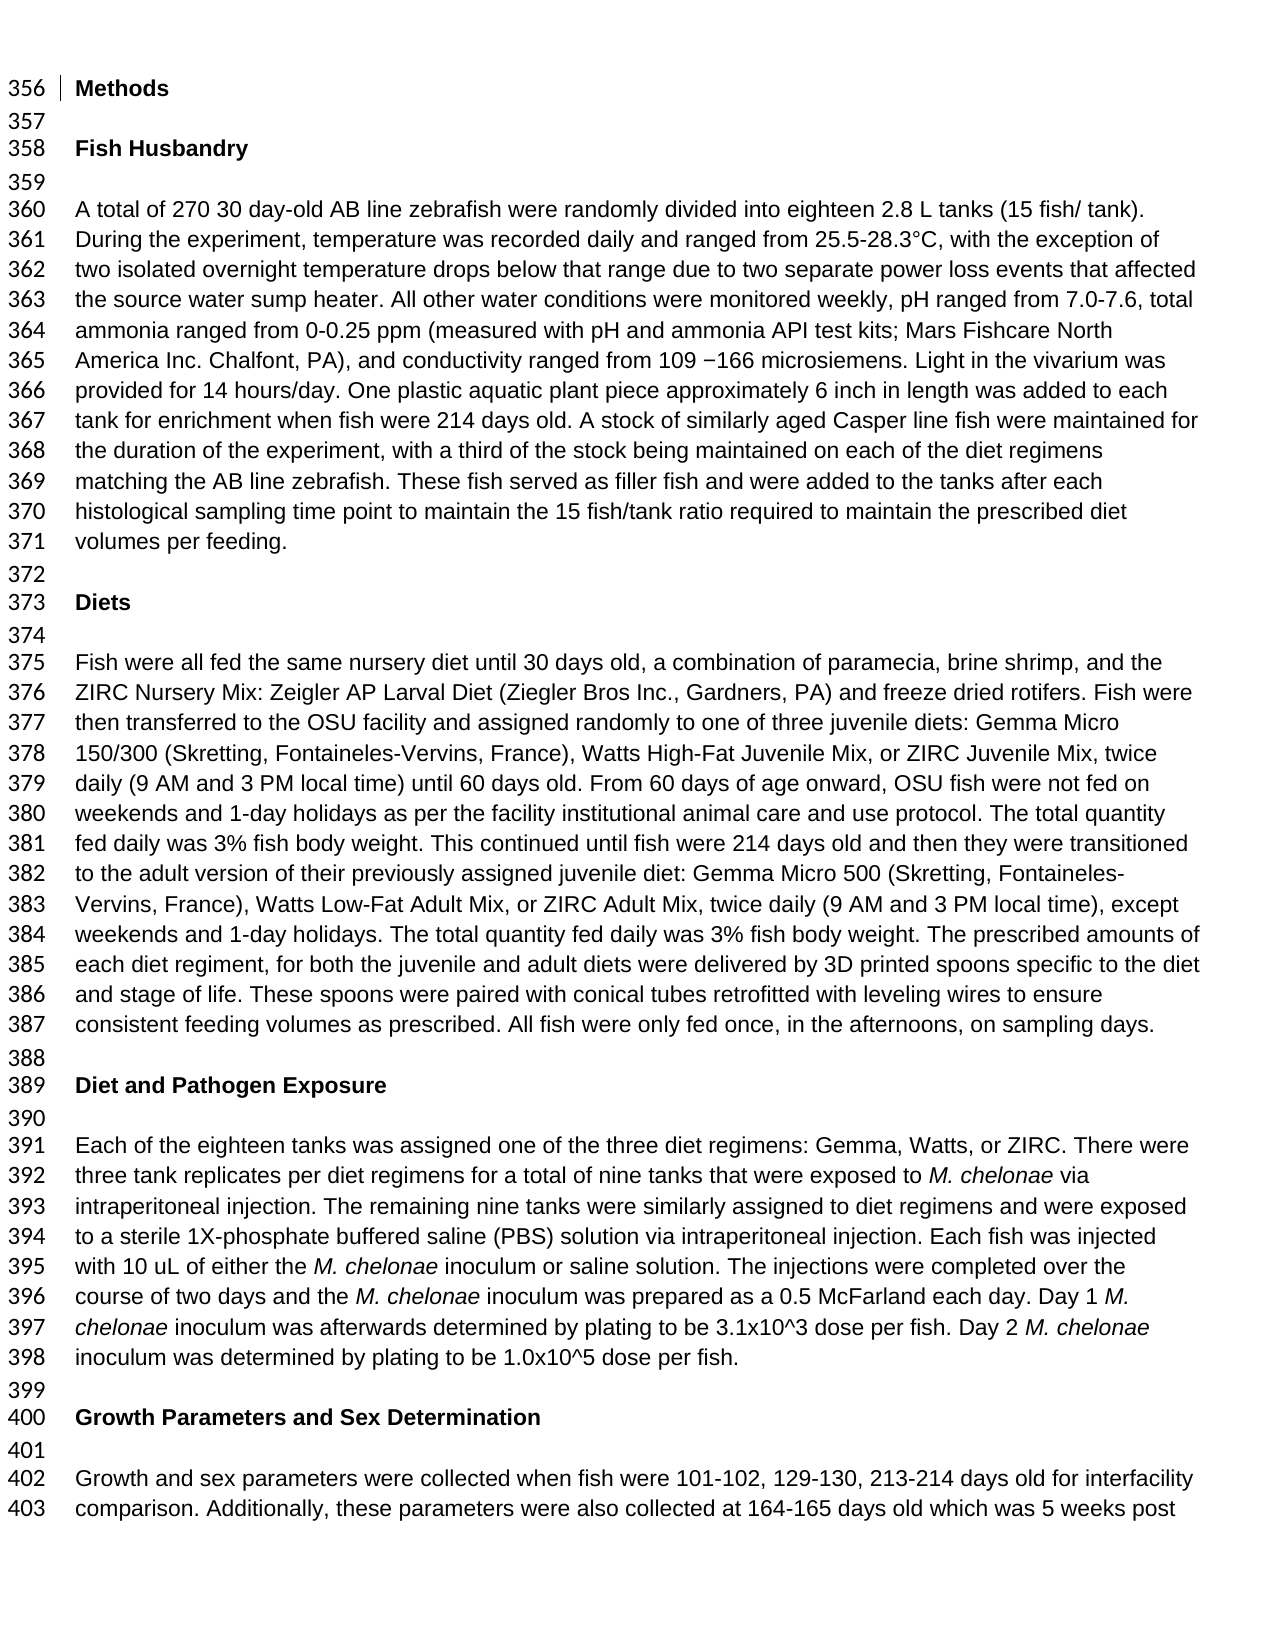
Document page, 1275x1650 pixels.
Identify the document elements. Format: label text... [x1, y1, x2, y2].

text Diets [75, 588, 1200, 615]
text Fish Husbandry [75, 135, 1200, 162]
text Methods [75, 75, 1200, 101]
text Fish were all fed the same nursery diet until 30 days old, a combination of paramecia, brine shrimp, and the ZIRC Nursery Mix: Zeigler AP Larval Diet (Ziegler Bros Inc., Gardners, PA) and freeze dried rotifers. Fish were then transferred to the OSU facility and assigned randomly to one of three juvenile diets: Gemma Micro 150/300 (Skretting, Fontaine­les-Vervins, France), Watts High-Fat Juvenile Mix, or ZIRC Juvenile Mix, twice daily (9 AM and 3 PM local time) until 60 days old. From 60 days of age onward, OSU fish were not fed on weekends and 1-day holidays as per the facility institutional animal care and use protocol. The total quantity fed daily was 3% fish body weight. This continued until fish were 214 days old and then they were transitioned to the adult version of their previously assigned juvenile diet: Gemma Micro 500 (Skretting, Fontaine­les-Vervins, France), Watts Low-Fat Adult Mix, or ZIRC Adult Mix, twice daily (9 AM and 3 PM local time), except weekends and 1-day holidays. The total quantity fed daily was 3% fish body weight. The prescribed amounts of each diet regiment, for both the juvenile and adult diets were delivered by 3D printed spoons specific to the diet and stage of life. These spoons were paired with conical tubes retrofitted with leveling wires to ensure consistent feeding volumes as prescribed. All fish were only fed once, in the afternoons, on sampling days. [75, 649, 1200, 1038]
text Each of the eighteen tanks was assigned one of the three diet regimens: Gemma, Watts, or ZIRC. There were three tank replicates per diet regimens for a total of nine tanks that were exposed to M. chelonae via intraperitoneal injection. The remaining nine tanks were similarly assigned to diet regimens and were exposed to a sterile 1X-phosphate buffered saline (PBS) solution via intraperitoneal injection. Each fish was injected with 10 uL of either the M. chelonae inoculum or saline solution. The injections were completed over the course of two days and the M. chelonae inoculum was prepared as a 0.5 McFarland each day. Day 1 M. chelonae inoculum was afterwards determined by plating to be 3.1x10^3 dose per fish. Day 2 M. chelonae inoculum was determined by plating to be 1.0x10^5 dose per fish. [75, 1132, 1200, 1370]
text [75, 1464, 1200, 1521]
text Growth Parameters and Sex Determination [75, 1404, 1200, 1431]
text A total of 270 30 day-old AB line zebrafish were randomly divided into eighteen 2.8 L tanks (15 fish/ tank). During the experiment, temperature was recorded daily and ranged from 25.5-28.3°C, with the exception of two isolated overnight temperature drops below that range due to two separate power loss events that affected the source water sump heater. All other water conditions were monitored weekly, pH ranged from 7.0-7.6, total ammonia ranged from 0-0.25 ppm (measured with pH and ammonia API test kits; Mars Fishcare North America Inc. Chalfont, PA), and conductivity ranged from 109 −166 microsiemens. Light in the vivarium was provided for 14 hours/day. One plastic aquatic plant piece approximately 6 inch in length was added to each tank for enrichment when fish were 214 days old. A stock of similarly aged Casper line fish were maintained for the duration of the experiment, with a third of the stock being maintained on each of the diet regimens matching the AB line zebrafish. These fish served as filler fish and were added to the tanks after each histological sampling time point to maintain the 15 fish/tank ratio required to maintain the prescribed diet volumes per feeding. [75, 196, 1200, 554]
text Diet and Pathogen Exposure [75, 1072, 1200, 1098]
